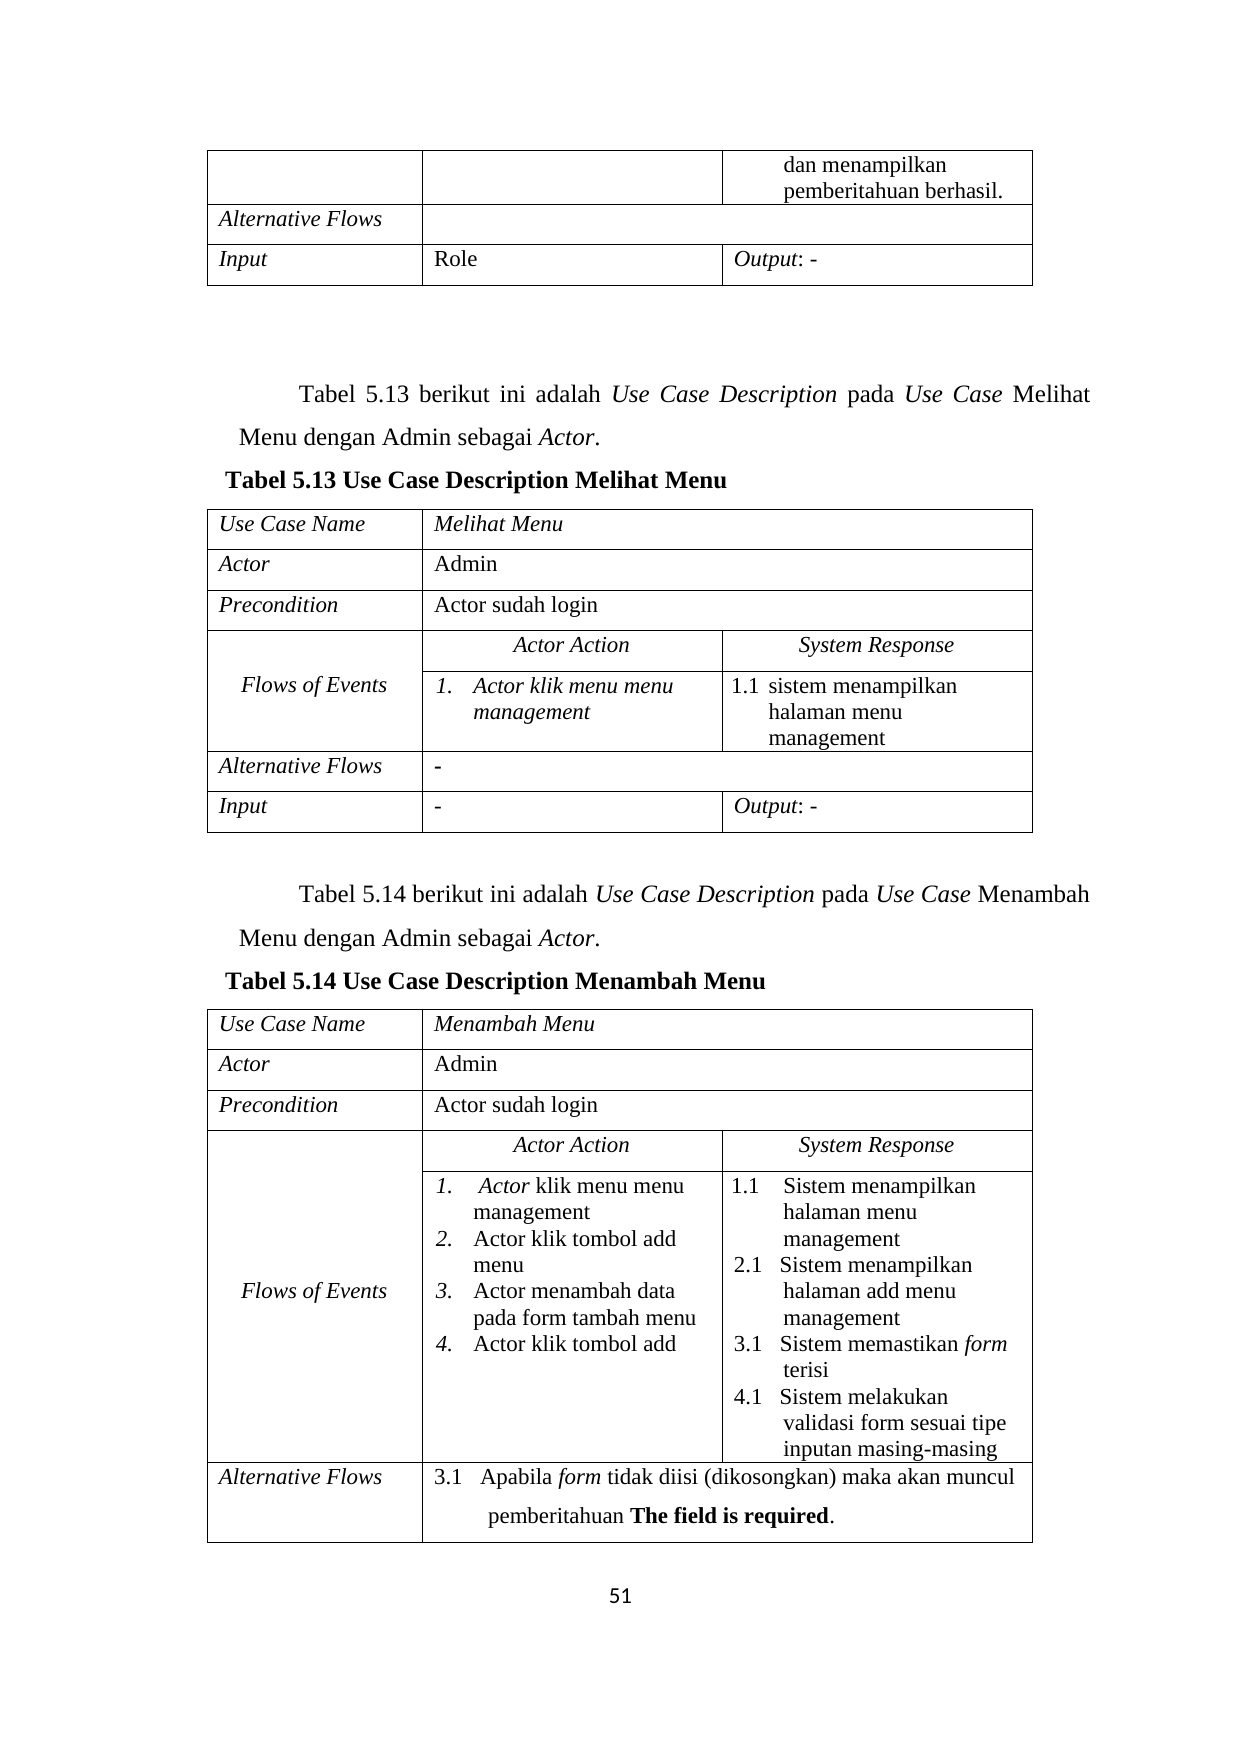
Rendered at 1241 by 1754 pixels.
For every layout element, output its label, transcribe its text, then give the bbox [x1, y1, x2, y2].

table_cell - [423, 752, 1032, 791]
table_cell Actor [208, 550, 422, 589]
table_cell sistem menampilkan halaman menu management [723, 672, 1032, 751]
table_cell Sistem menampilkan halaman menu management 2.1 Sistem menampilkan halaman add menu management 3.1 Sistem memastikan form terisi 4.1 Sistem melakukan validasi form sesuai tipe inputan masing-masing [723, 1172, 1032, 1462]
table_cell Flows of Events [208, 1131, 422, 1462]
table_cell Actor klik menu menu management [423, 672, 722, 751]
text Tabel 5.13 Use Case Description Melihat Menu [225, 465, 1090, 494]
table_header Melihat Menu [423, 510, 1032, 549]
table_cell System Response [723, 631, 1032, 671]
table_cell Actor Action [423, 1131, 722, 1171]
table_cell Actor Action [423, 631, 722, 671]
table_cell Actor sudah login [423, 591, 1032, 630]
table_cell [423, 151, 722, 204]
table_cell Admin [423, 1050, 1032, 1090]
table_header Use Case Name [208, 1010, 422, 1049]
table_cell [723, 151, 1032, 204]
table_cell Flows of Events [208, 631, 422, 751]
table_cell Actor klik menu menu management Actor klik tombol add menu Actor menambah data pada form tambah menu Actor klik tombol add [423, 1172, 722, 1462]
table_cell Actor sudah login [423, 1091, 1032, 1130]
table_cell Role [423, 245, 722, 285]
table_cell Input [208, 245, 422, 285]
text Tabel 5.14 berikut ini adalah Use Case Description pada Use Case Menambah Menu dengan Admin sebagai Actor. [239, 879, 1090, 951]
table_cell Admin [423, 550, 1032, 589]
table_cell Output: - [723, 245, 1032, 285]
table_cell [423, 205, 1032, 244]
text Tabel 5.14 Use Case Description Menambah Menu [225, 966, 1090, 994]
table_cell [423, 1463, 1032, 1542]
table_cell System Response [723, 1131, 1032, 1171]
table_cell Precondition [208, 1091, 422, 1130]
table_cell Output: - [723, 792, 1032, 832]
table_header Menambah Menu [423, 1010, 1032, 1049]
table_cell Input [208, 792, 422, 832]
table_cell Precondition [208, 591, 422, 630]
table_header Use Case Name [208, 510, 422, 549]
table_cell Actor [208, 1050, 422, 1090]
table_cell Alternative Flows [208, 205, 422, 244]
table_cell - [423, 792, 722, 832]
text Tabel 5.13 berikut ini adalah Use Case Description pada Use Case Melihat Menu dengan Admin sebagai Actor. [239, 379, 1090, 451]
table_cell Alternative Flows [208, 752, 422, 791]
table_cell Alternative Flows [208, 1463, 422, 1542]
